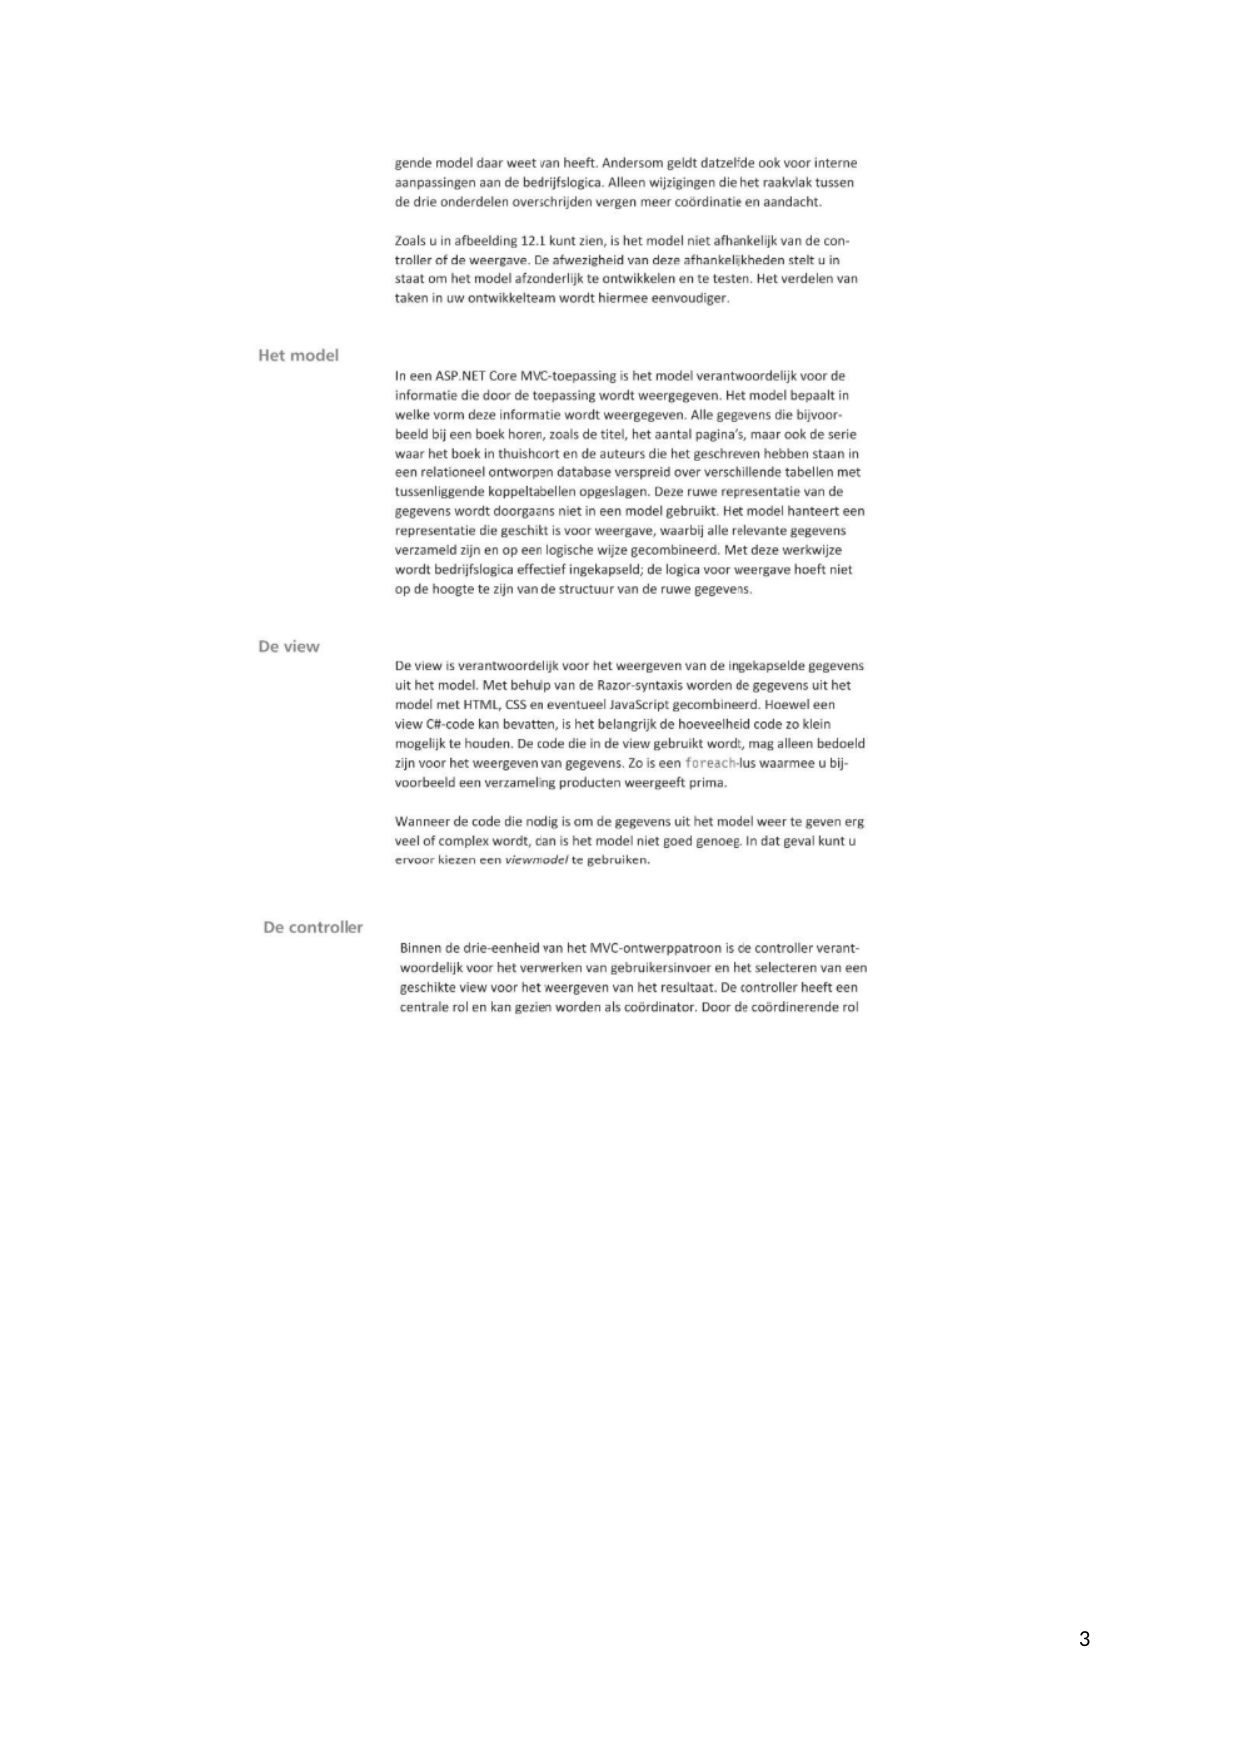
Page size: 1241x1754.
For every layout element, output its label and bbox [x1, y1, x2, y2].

picture [150, 150, 917, 882]
picture [150, 900, 922, 1024]
